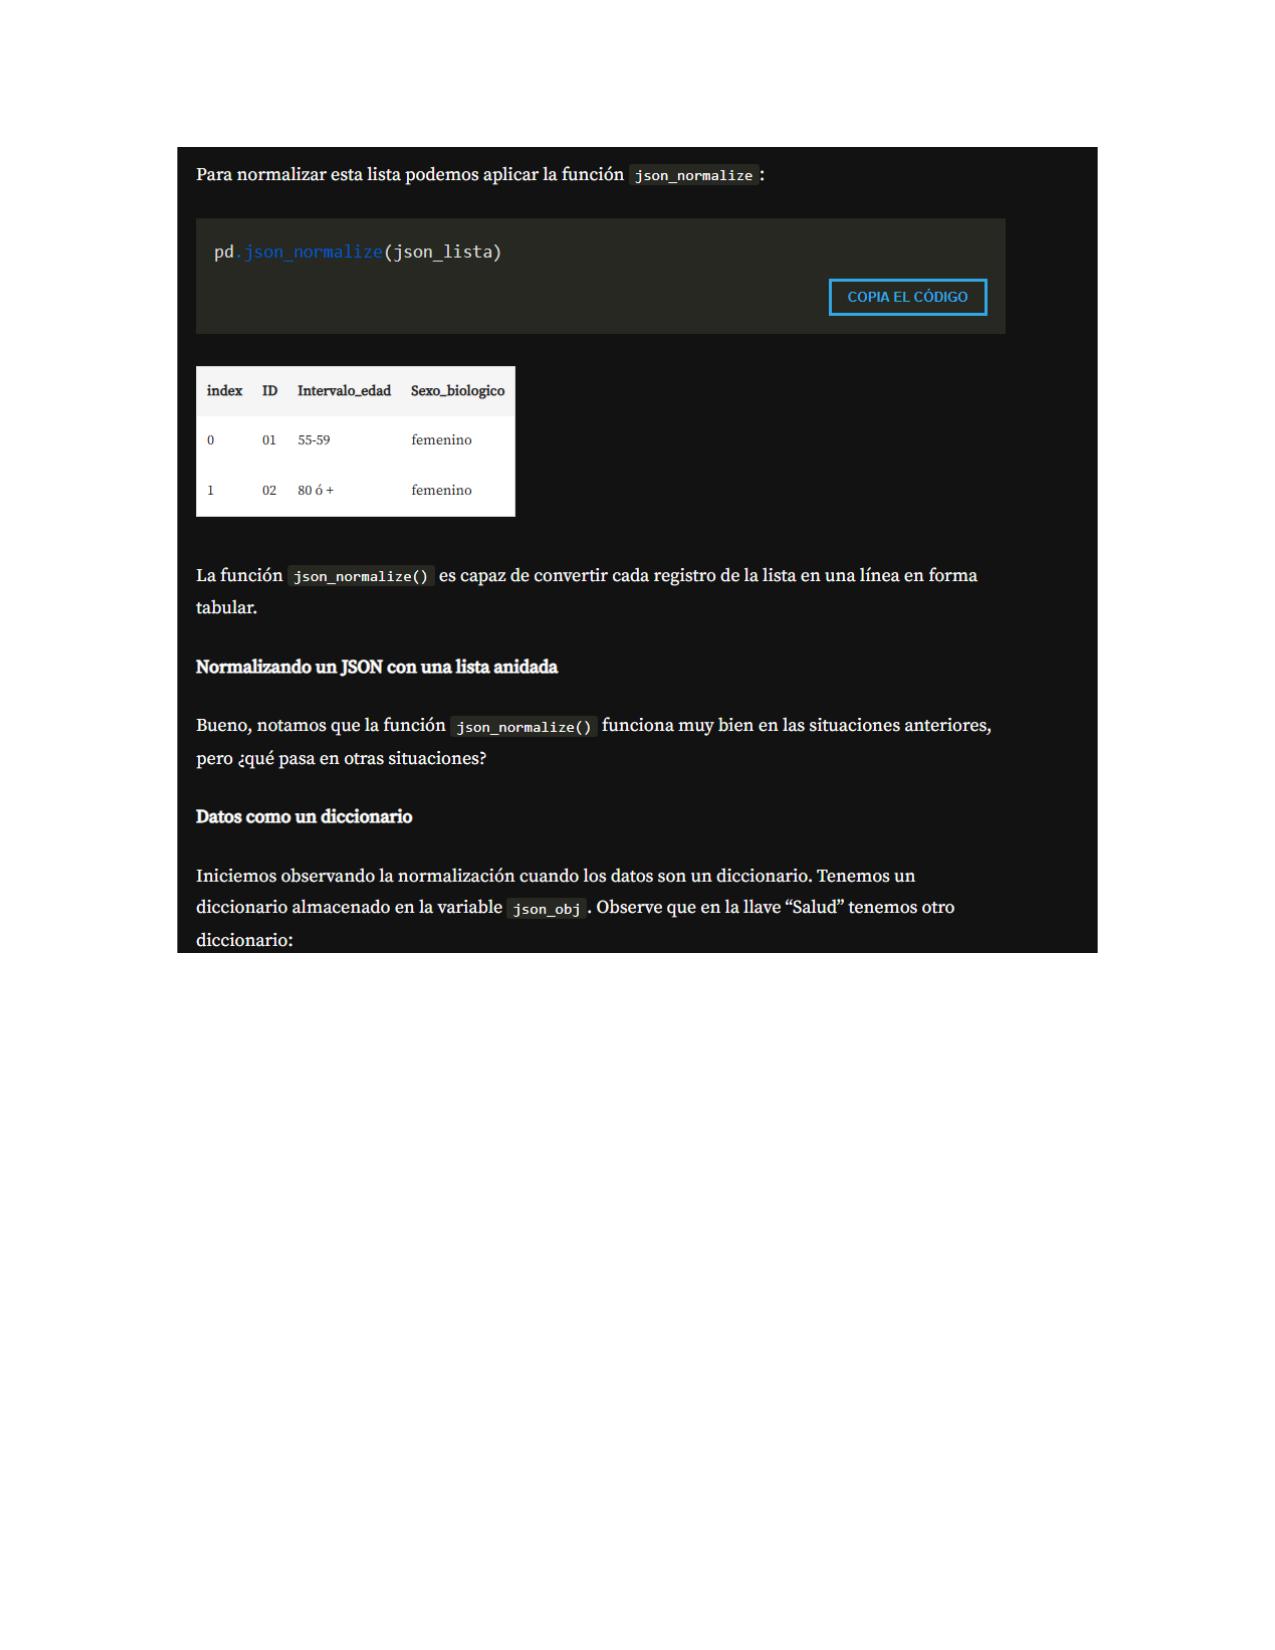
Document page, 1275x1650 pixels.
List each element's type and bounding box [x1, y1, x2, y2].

picture [177, 147, 1098, 953]
